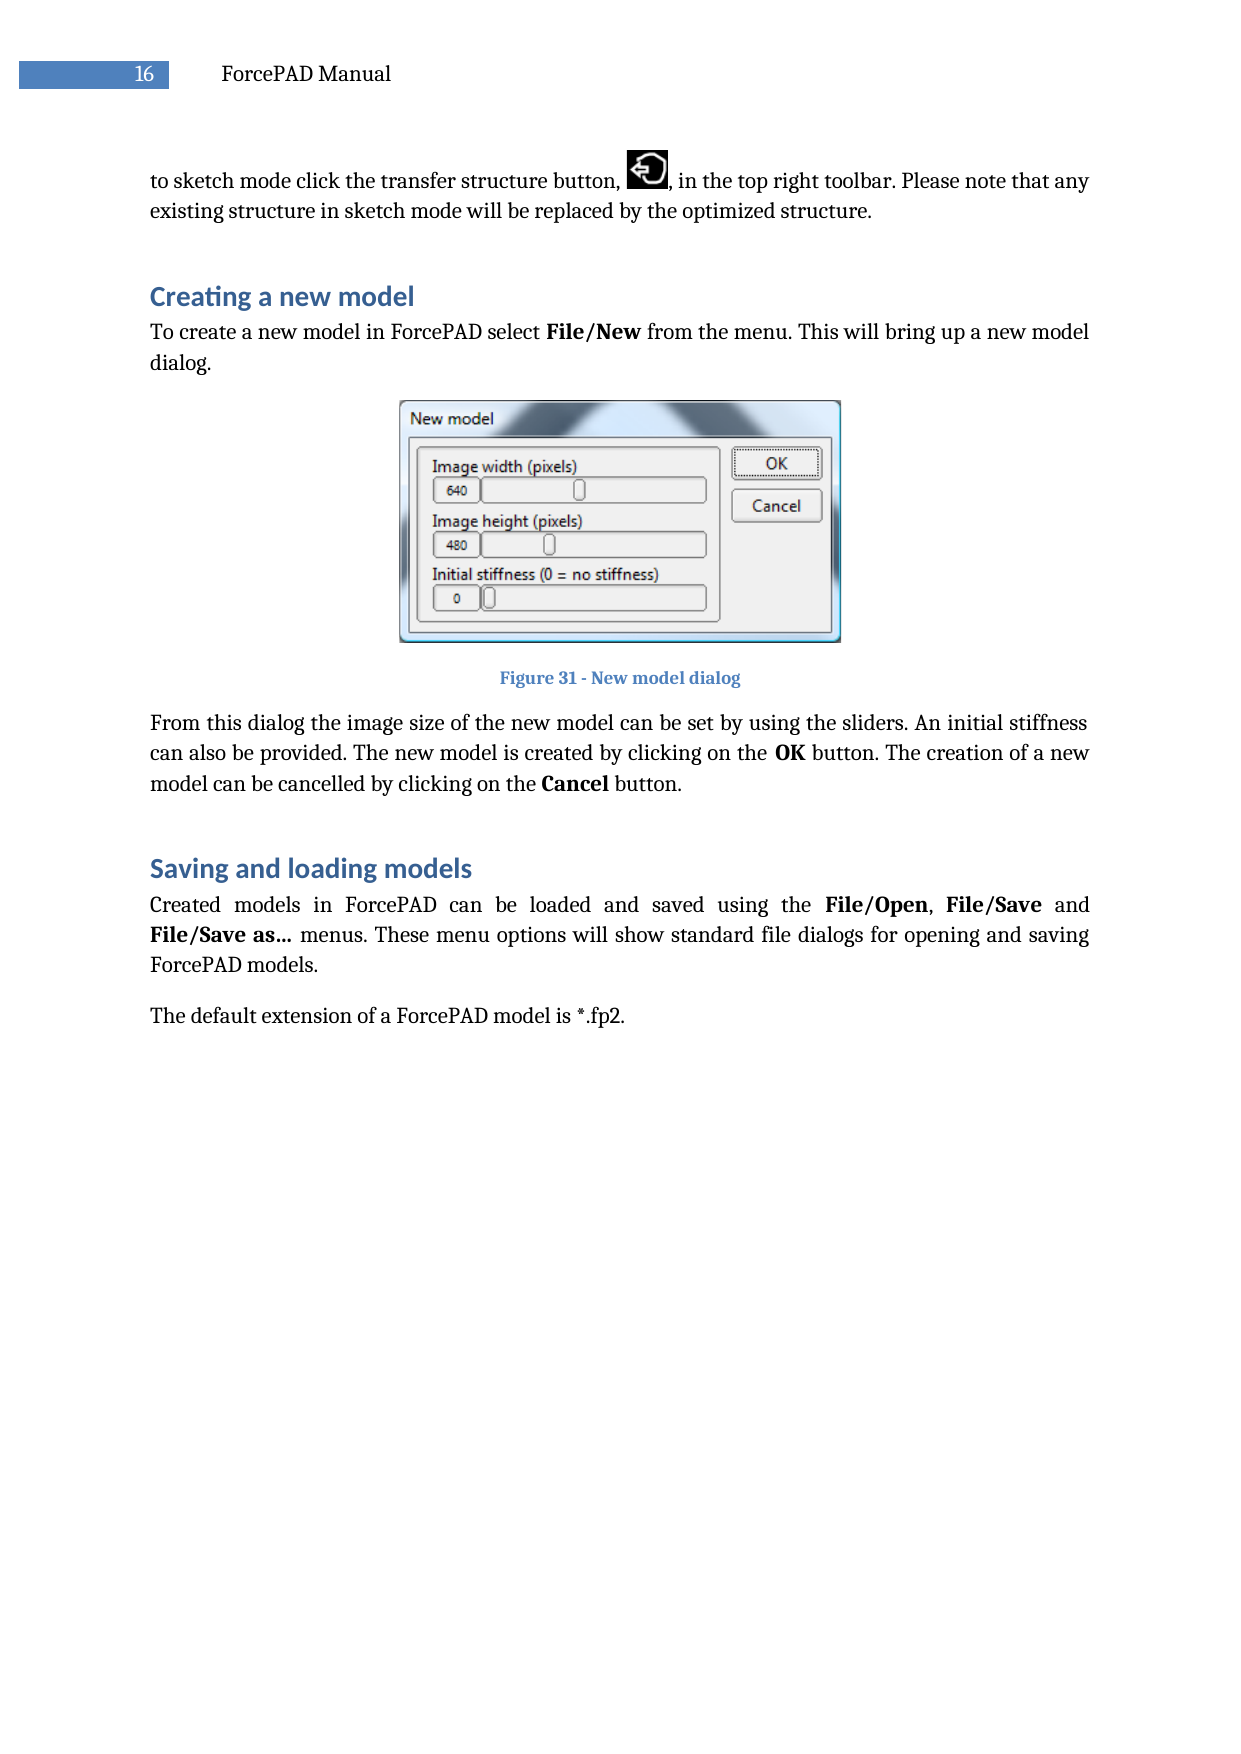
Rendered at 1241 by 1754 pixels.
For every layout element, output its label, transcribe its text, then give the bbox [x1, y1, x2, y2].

subtitle Saving and loading models [150, 851, 1090, 886]
picture [399, 400, 842, 643]
text The default extension of a ForcePAD model is *.fp2. [150, 1003, 1090, 1029]
text To create a new model in ForcePAD select File/New from the menu. This will bring up a new model dialog. [150, 319, 1090, 376]
picture [626, 150, 668, 189]
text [150, 150, 1090, 224]
text Created models in ForcePAD can be loaded and saved using the File/Open, File/Save and File/Save as… menus. These menu options will show standard file dialogs for opening and saving ForcePAD models. [150, 891, 1090, 978]
subtitle Creating a new model [150, 278, 1090, 314]
text From this dialog the image size of the new model can be set by using the sliders. An initial stiffness can also be provided. The new model is created by clicking on the OK button. The creation of a new model can be cancelled by clicking on the Cancel button. [150, 710, 1090, 797]
